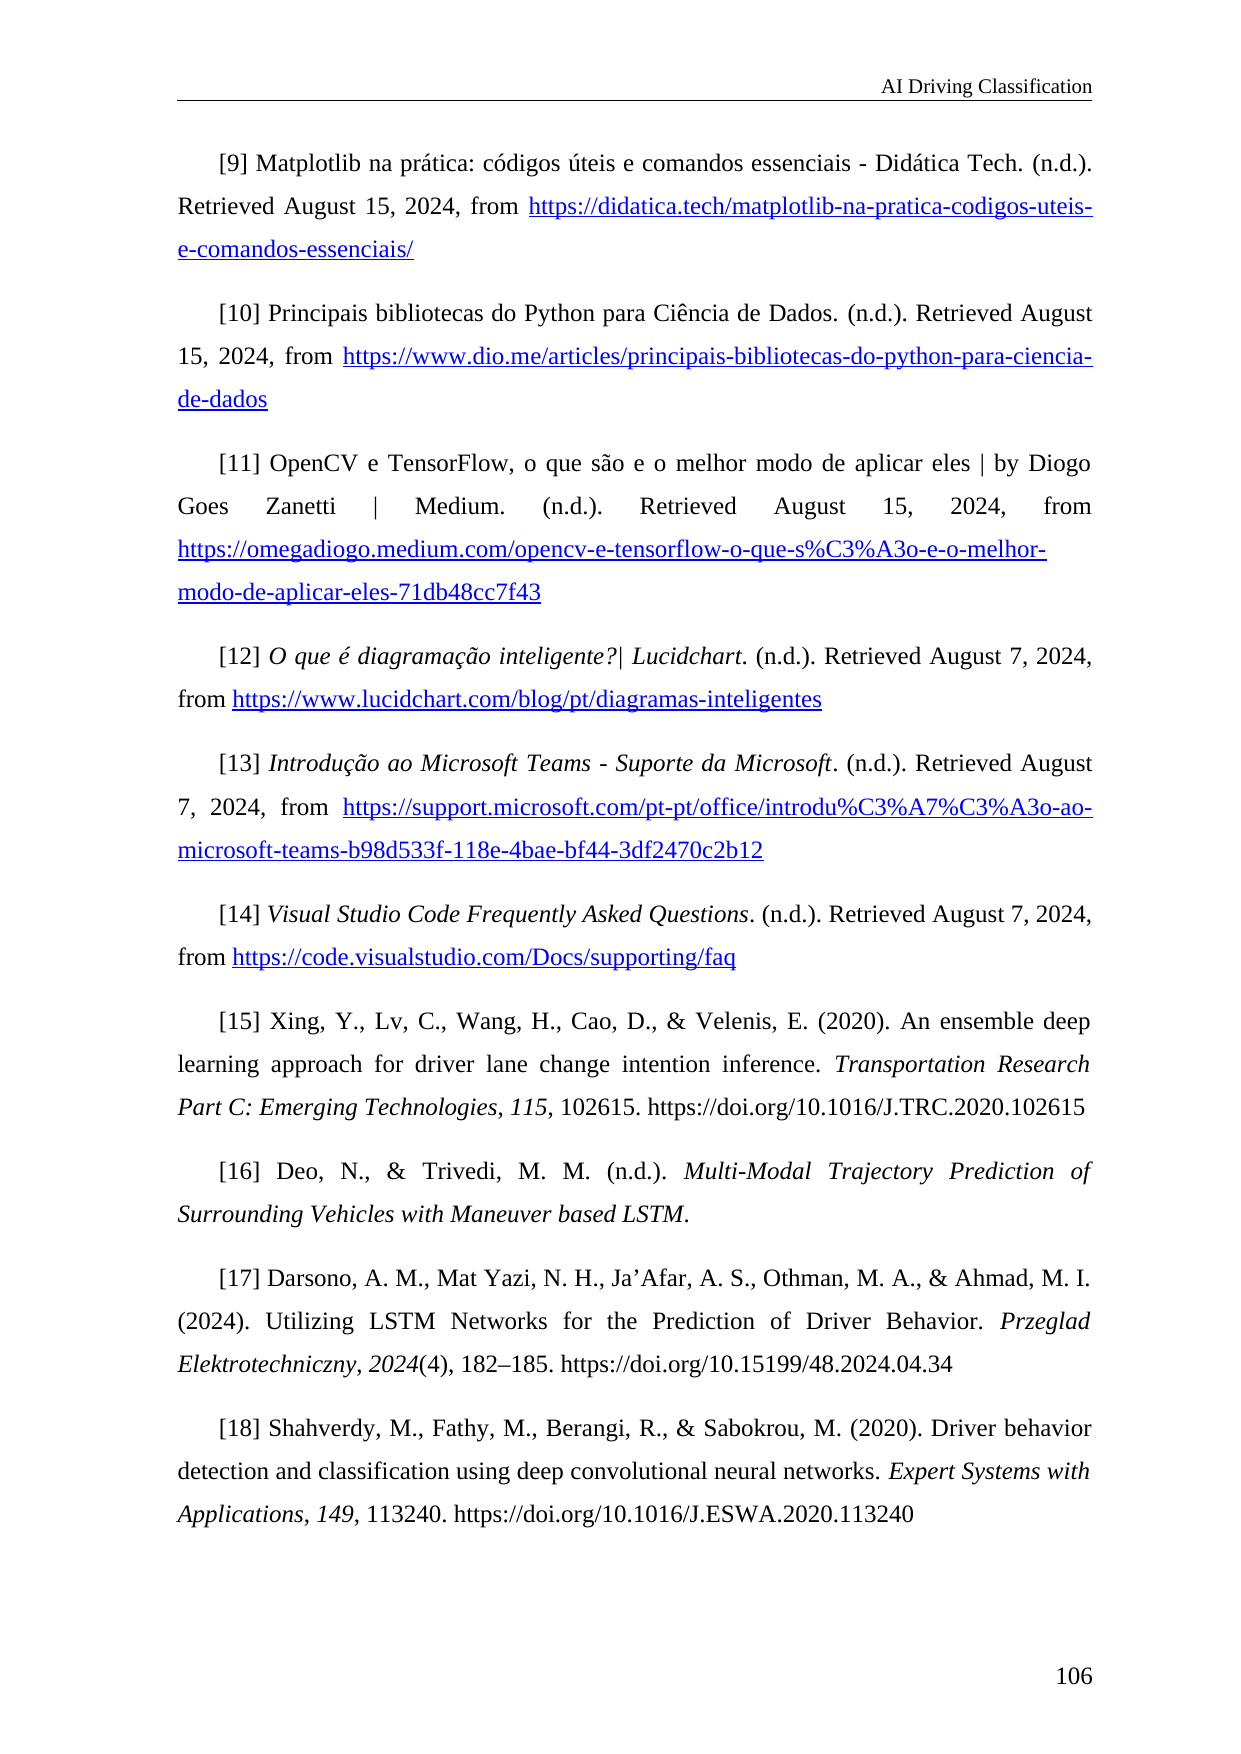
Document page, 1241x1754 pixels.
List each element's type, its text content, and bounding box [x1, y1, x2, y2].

text [18] Shahverdy, M., Fathy, M., Berangi, R., & Sabokrou, M. (2020). Driver behavior detection and classification using deep convolutional neural networks. Expert Systems with Applications, 149, 113240. https://doi.org/10.1016/J.ESWA.2020.113240 [177, 1413, 1092, 1528]
text [12] O que é diagramação inteligente?| Lucidchart. (n.d.). Retrieved August 7, 2024, from https://www.lucidchart.com/blog/pt/diagramas-inteligentes [177, 641, 1092, 713]
text [13] Introdução ao Microsoft Teams - Suporte da Microsoft. (n.d.). Retrieved August 7, 2024, from https://support.microsoft.com/pt-pt/office/introdu%C3%A7%C3%A3o-ao-microsoft-teams-b98d533f-118e-4bae-bf44-3df2470c2b12 [177, 748, 1092, 863]
text [9] Matplotlib na prática: códigos úteis e comandos essenciais - Didática Tech. (n.d.). Retrieved August 15, 2024, from https://didatica.tech/matplotlib-na-pratica-codigos-uteis-e-comandos-essenciais/ [177, 148, 1092, 263]
text [14] Visual Studio Code Frequently Asked Questions. (n.d.). Retrieved August 7, 2024, from https://code.visualstudio.com/Docs/supporting/faq [177, 899, 1092, 971]
text [11] OpenCV e TensorFlow, o que são e o melhor modo de aplicar eles | by Diogo Goes Zanetti | Medium. (n.d.). Retrieved August 15, 2024, from https://omegadiogo.medium.com/opencv-e-tensorflow-o-que-s%C3%A3o-e-o-melhor-modo-de-aplicar-eles-71db48cc7f43 [177, 448, 1092, 606]
text [16] Deo, N., & Trivedi, M. M. (n.d.). Multi-Modal Trajectory Prediction of Surrounding Vehicles with Maneuver based LSTM. [177, 1156, 1092, 1228]
text [17] Darsono, A. M., Mat Yazi, N. H., Ja’Afar, A. S., Othman, M. A., & Ahmad, M. I. (2024). Utilizing LSTM Networks for the Prediction of Driver Behavior. Przeglad Elektrotechniczny, 2024(4), 182–185. https://doi.org/10.15199/48.2024.04.34 [177, 1263, 1092, 1378]
text [10] Principais bibliotecas do Python para Ciência de Dados. (n.d.). Retrieved August 15, 2024, from https://www.dio.me/articles/principais-bibliotecas-do-python-para-ciencia-de-dados [177, 298, 1092, 413]
text [15] Xing, Y., Lv, C., Wang, H., Cao, D., & Velenis, E. (2020). An ensemble deep learning approach for driver lane change intention inference. Transportation Research Part C: Emerging Technologies, 115, 102615. https://doi.org/10.1016/J.TRC.2020.102615 [177, 1006, 1092, 1121]
